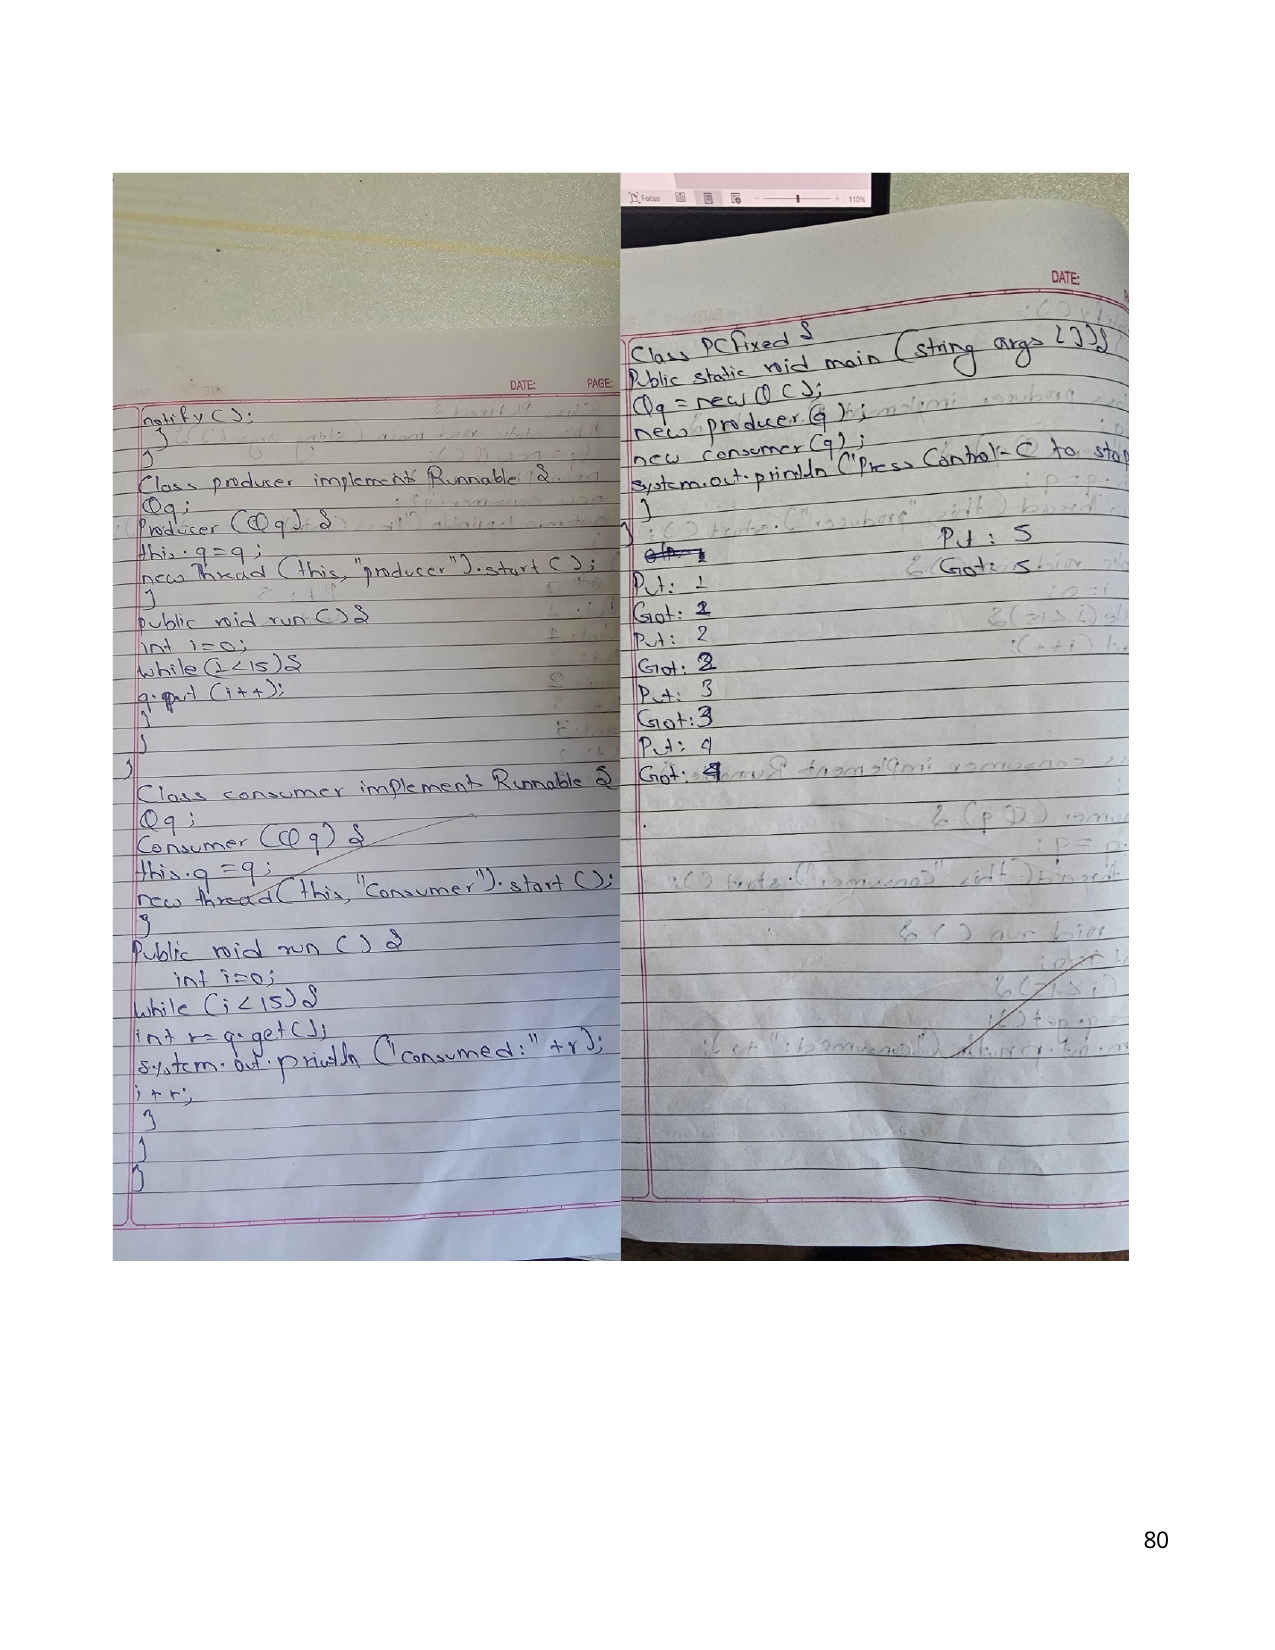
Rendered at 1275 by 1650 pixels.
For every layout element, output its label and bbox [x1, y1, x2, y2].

picture [113, 174, 1129, 1261]
